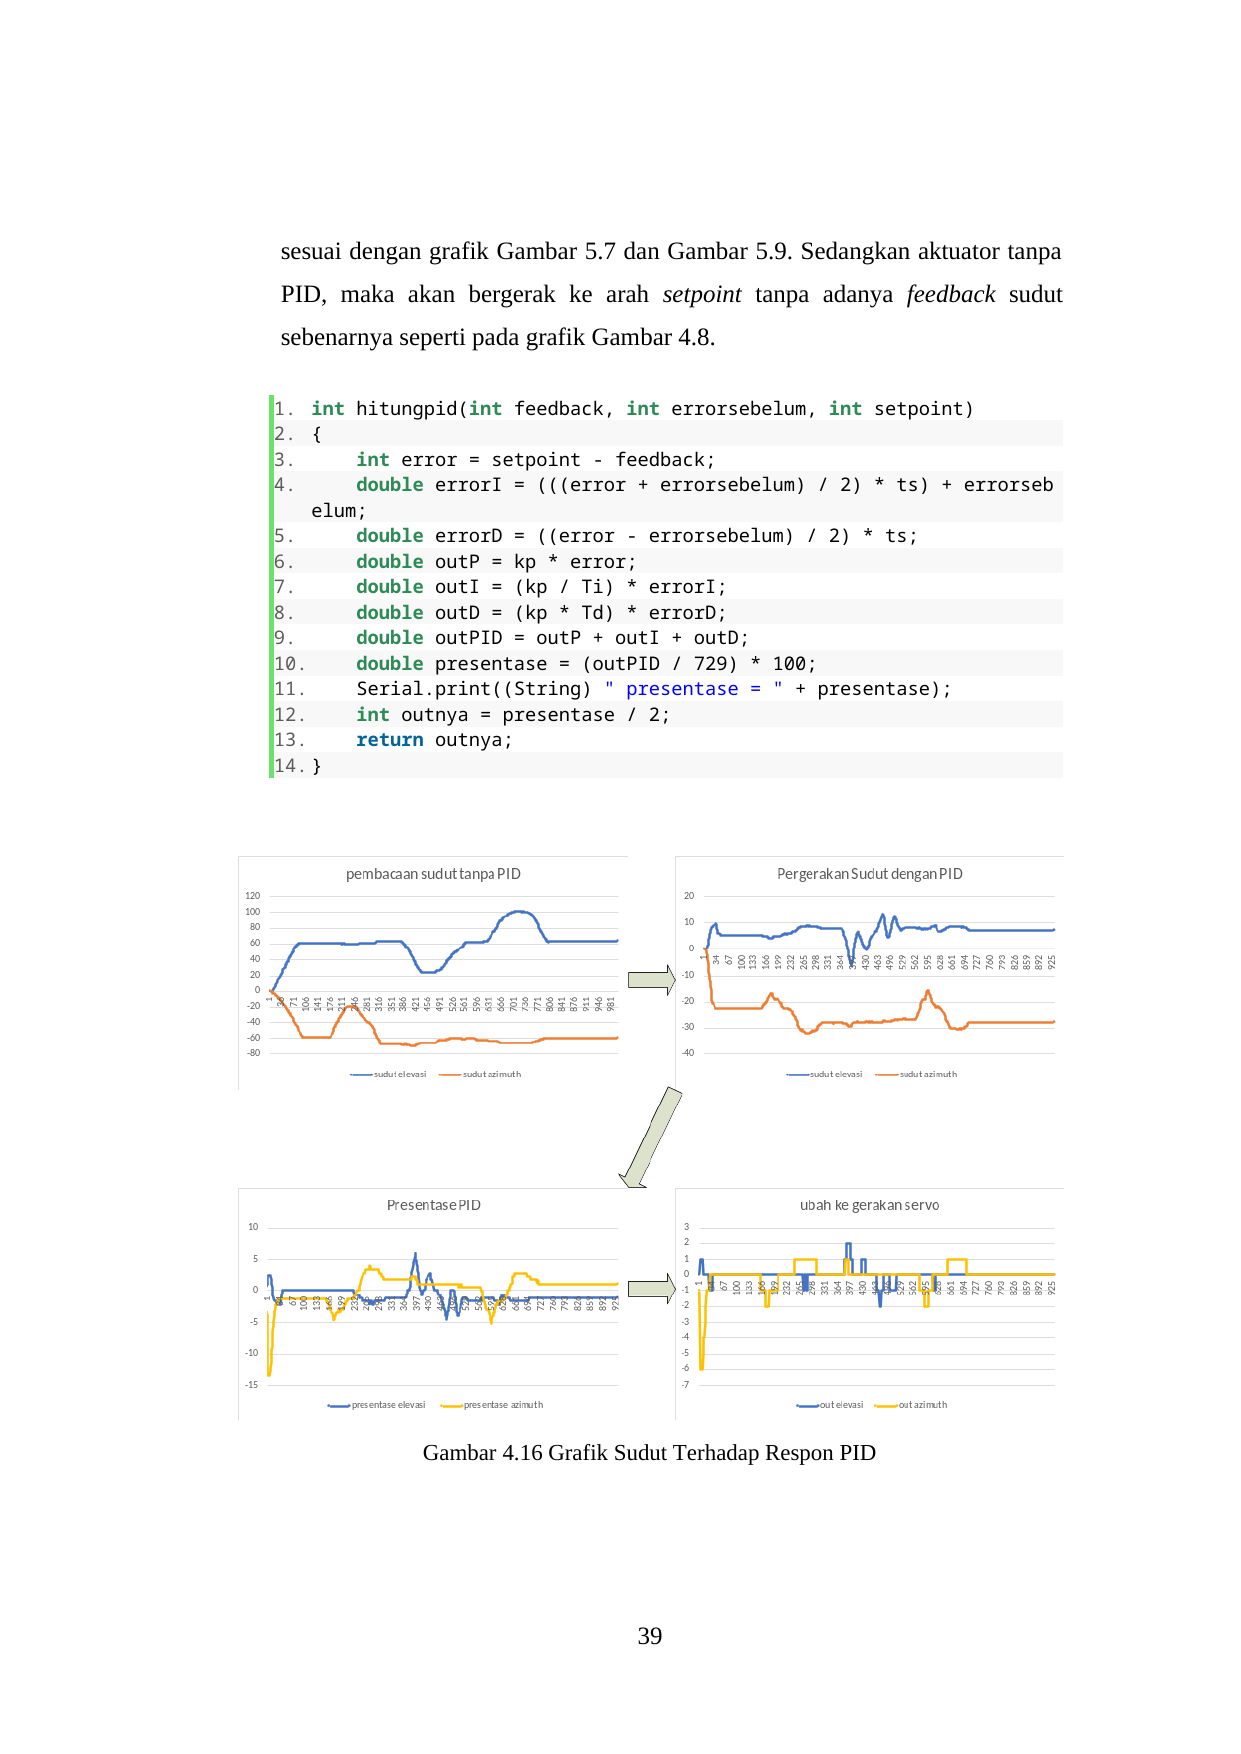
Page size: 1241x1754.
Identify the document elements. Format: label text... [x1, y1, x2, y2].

list { [274, 420, 1063, 446]
text Gambar 4.4 Grafik Sudut Terhadap Respon PID [236, 1439, 1063, 1465]
list double presentase = (outPID / 729) * 100; [274, 650, 1063, 676]
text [281, 236, 1063, 351]
list int hitungpid(int feedback, int errorsebelum, int setpoint) [274, 395, 1063, 420]
list double errorD = ((error - errorsebelum) / 2) * ts; [274, 522, 1063, 548]
list return outnya; [274, 727, 1063, 752]
list int outnya = presentase / 2; [274, 701, 1063, 727]
list int error = setpoint - feedback; [274, 446, 1063, 471]
list } [274, 752, 1063, 778]
list double outI = (kp / Ti) * errorI; [274, 573, 1063, 599]
list double outD = (kp * Td) * errorD; [274, 599, 1063, 624]
list double errorI = (((error + errorsebelum) / 2) * ts) + errorsebelum; [274, 471, 1063, 522]
list double outPID = outP + outI + outD; [274, 624, 1063, 650]
list Serial.print((String) " presentase = " + presentase); [274, 676, 1063, 701]
list double outP = kp * error; [274, 548, 1063, 573]
